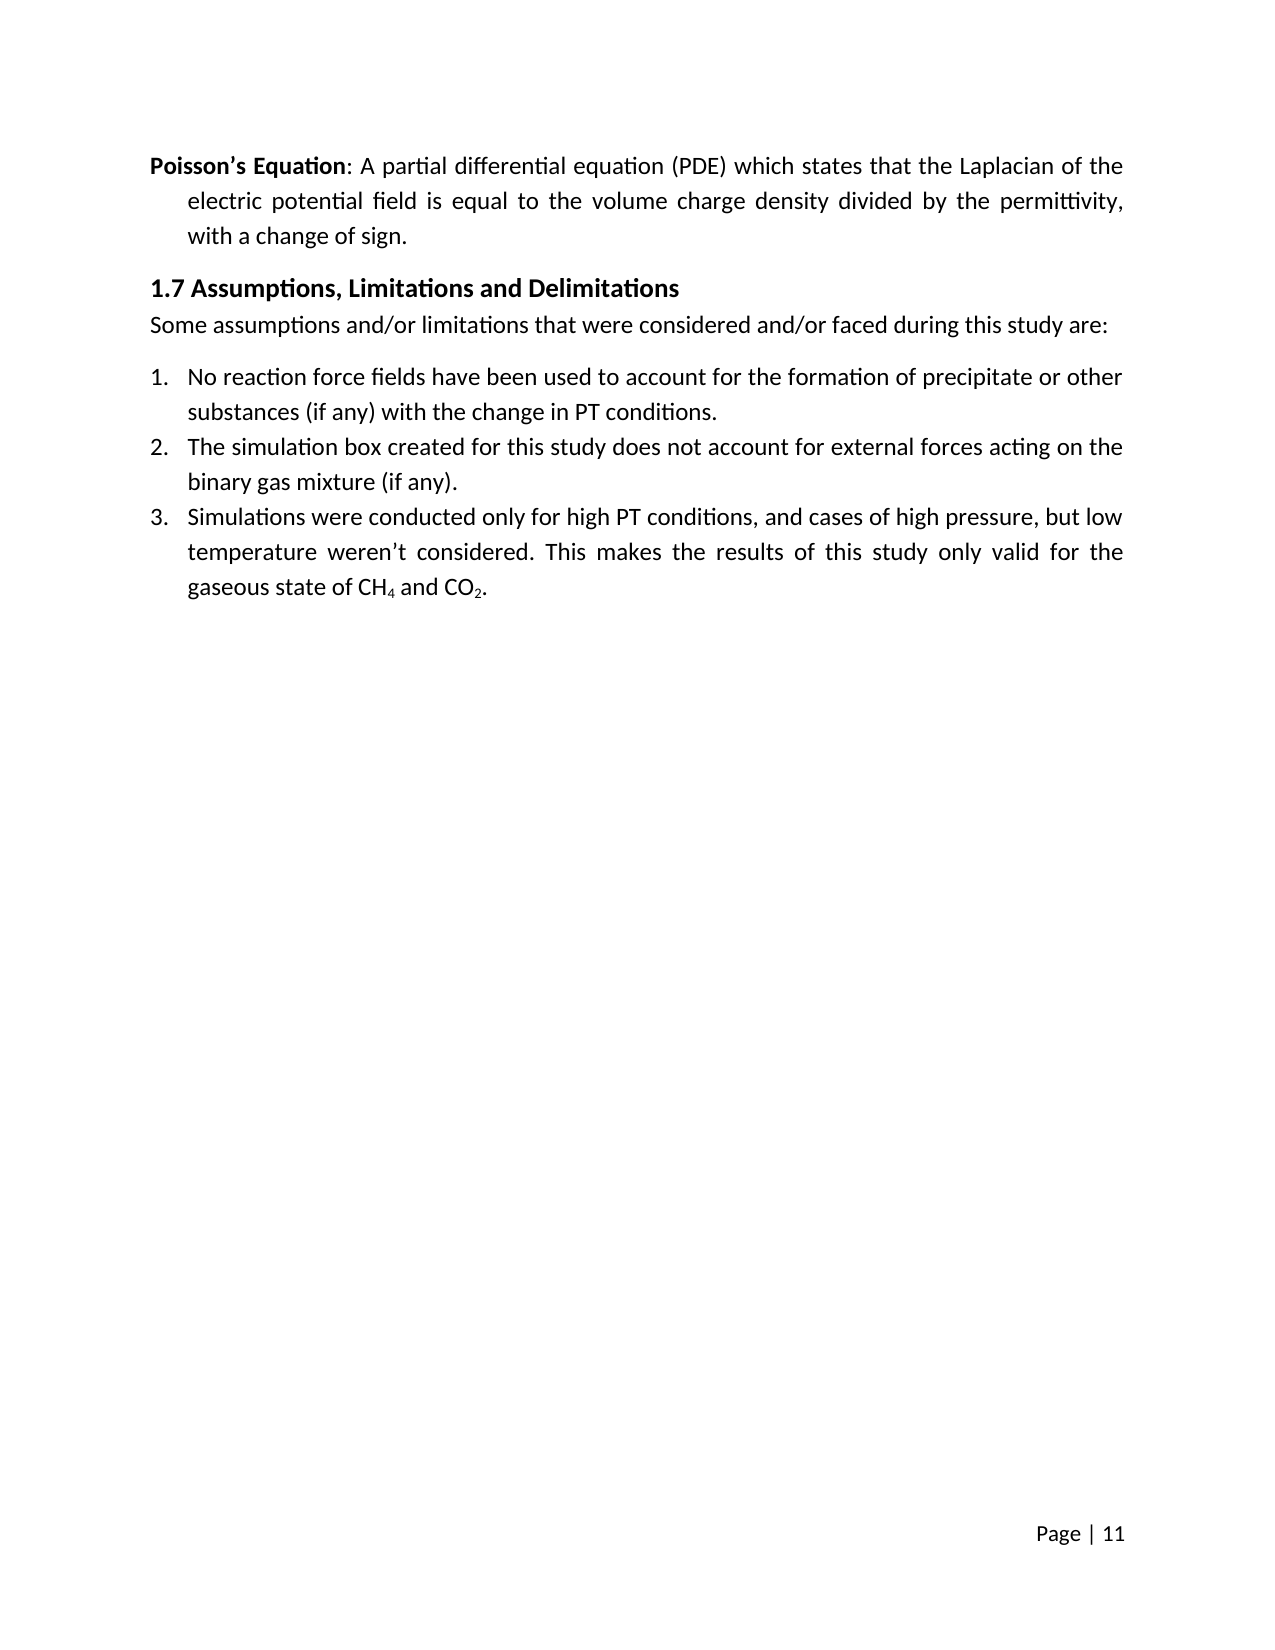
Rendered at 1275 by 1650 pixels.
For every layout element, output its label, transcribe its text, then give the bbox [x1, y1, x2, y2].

text Poisson’s Equation: A partial differential equation (PDE) which states that the Laplacian of the electric potential field is equal to the volume charge density divided by the permittivity, with a change of sign. [150, 150, 1125, 251]
list No reaction force fields have been used to account for the formation of precipitate or other substances (if any) with the change in PT conditions. [150, 361, 1125, 427]
text Some assumptions and/or limitations that were considered and/or faced during this study are: [150, 309, 1125, 340]
list Simulations were conducted only for high PT conditions, and cases of high pressure, but low temperature weren’t considered. This makes the results of this study only valid for the gaseous state of CH4 and CO2. [150, 501, 1125, 602]
subtitle 1.7 Assumptions, Limitations and Delimitations [150, 272, 1125, 305]
list The simulation box created for this study does not account for external forces acting on the binary gas mixture (if any). [150, 431, 1125, 497]
